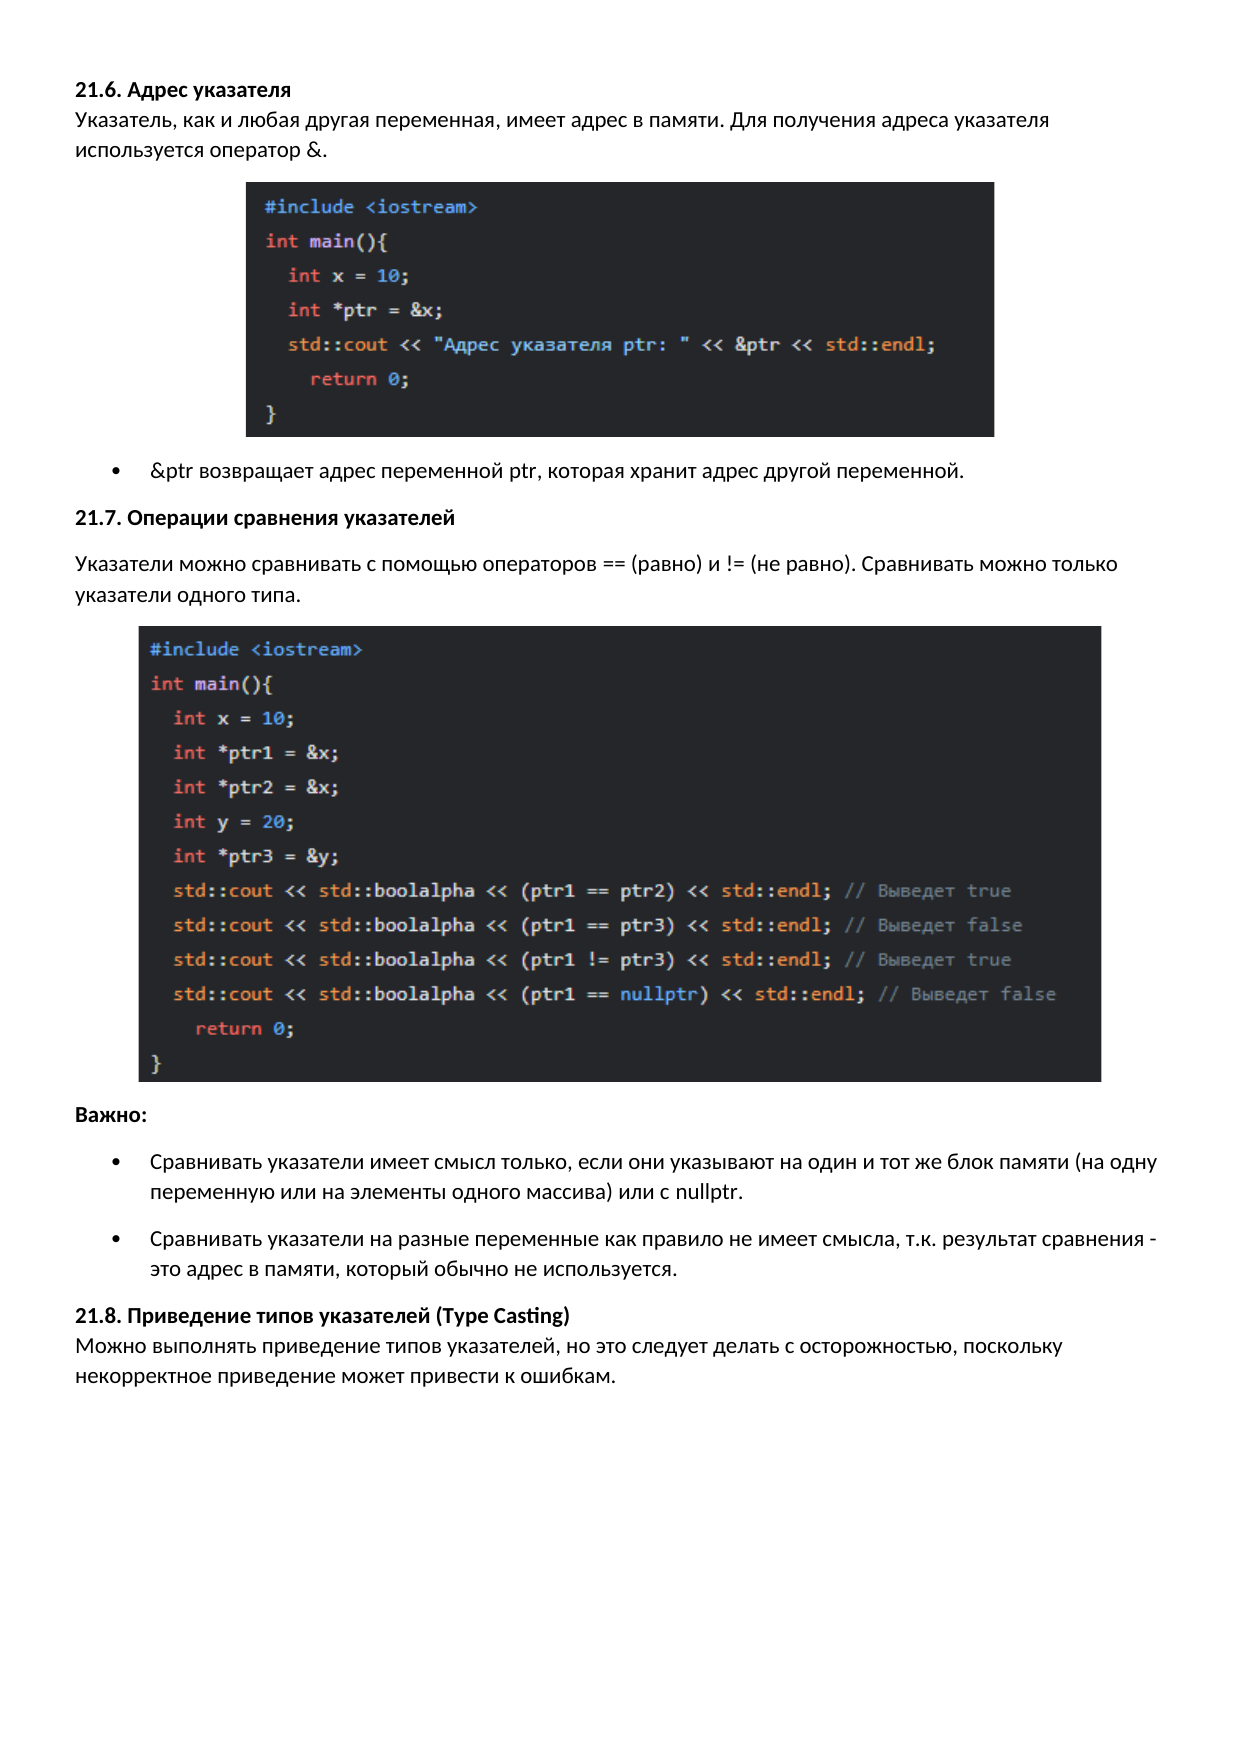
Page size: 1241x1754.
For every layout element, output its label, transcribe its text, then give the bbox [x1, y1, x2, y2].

picture [245, 182, 995, 437]
text 21.8. Приведение типов указателей (Type Casting) Можно выполнять приведение типов указателей, но это следует делать с осторожностью, поскольку некорректное приведение может привести к ошибкам. [75, 1301, 1165, 1390]
list &ptr возвращает адрес переменной ptr, которая хранит адрес другой переменной. [112, 456, 1165, 484]
text 21.6. Адрес указателя Указатель, как и любая другая переменная, имеет адрес в памяти. Для получения адреса указателя используется оператор &. [75, 75, 1165, 163]
text 21.7. Операции сравнения указателей [75, 503, 1165, 531]
picture [138, 626, 1102, 1082]
text Указатели можно сравнивать с помощью операторов == (равно) и != (не равно). Сравнивать можно только указатели одного типа. [75, 549, 1165, 608]
text Важно: [75, 1100, 1165, 1128]
list Сравнивать указатели на разные переменные как правило не имеет смысла, т.к. результат сравнения - это адрес в памяти, который обычно не используется. [112, 1224, 1165, 1282]
list Сравнивать указатели имеет смысл только, если они указывают на один и тот же блок памяти (на одну переменную или на элементы одного массива) или с nullptr. [112, 1147, 1165, 1205]
